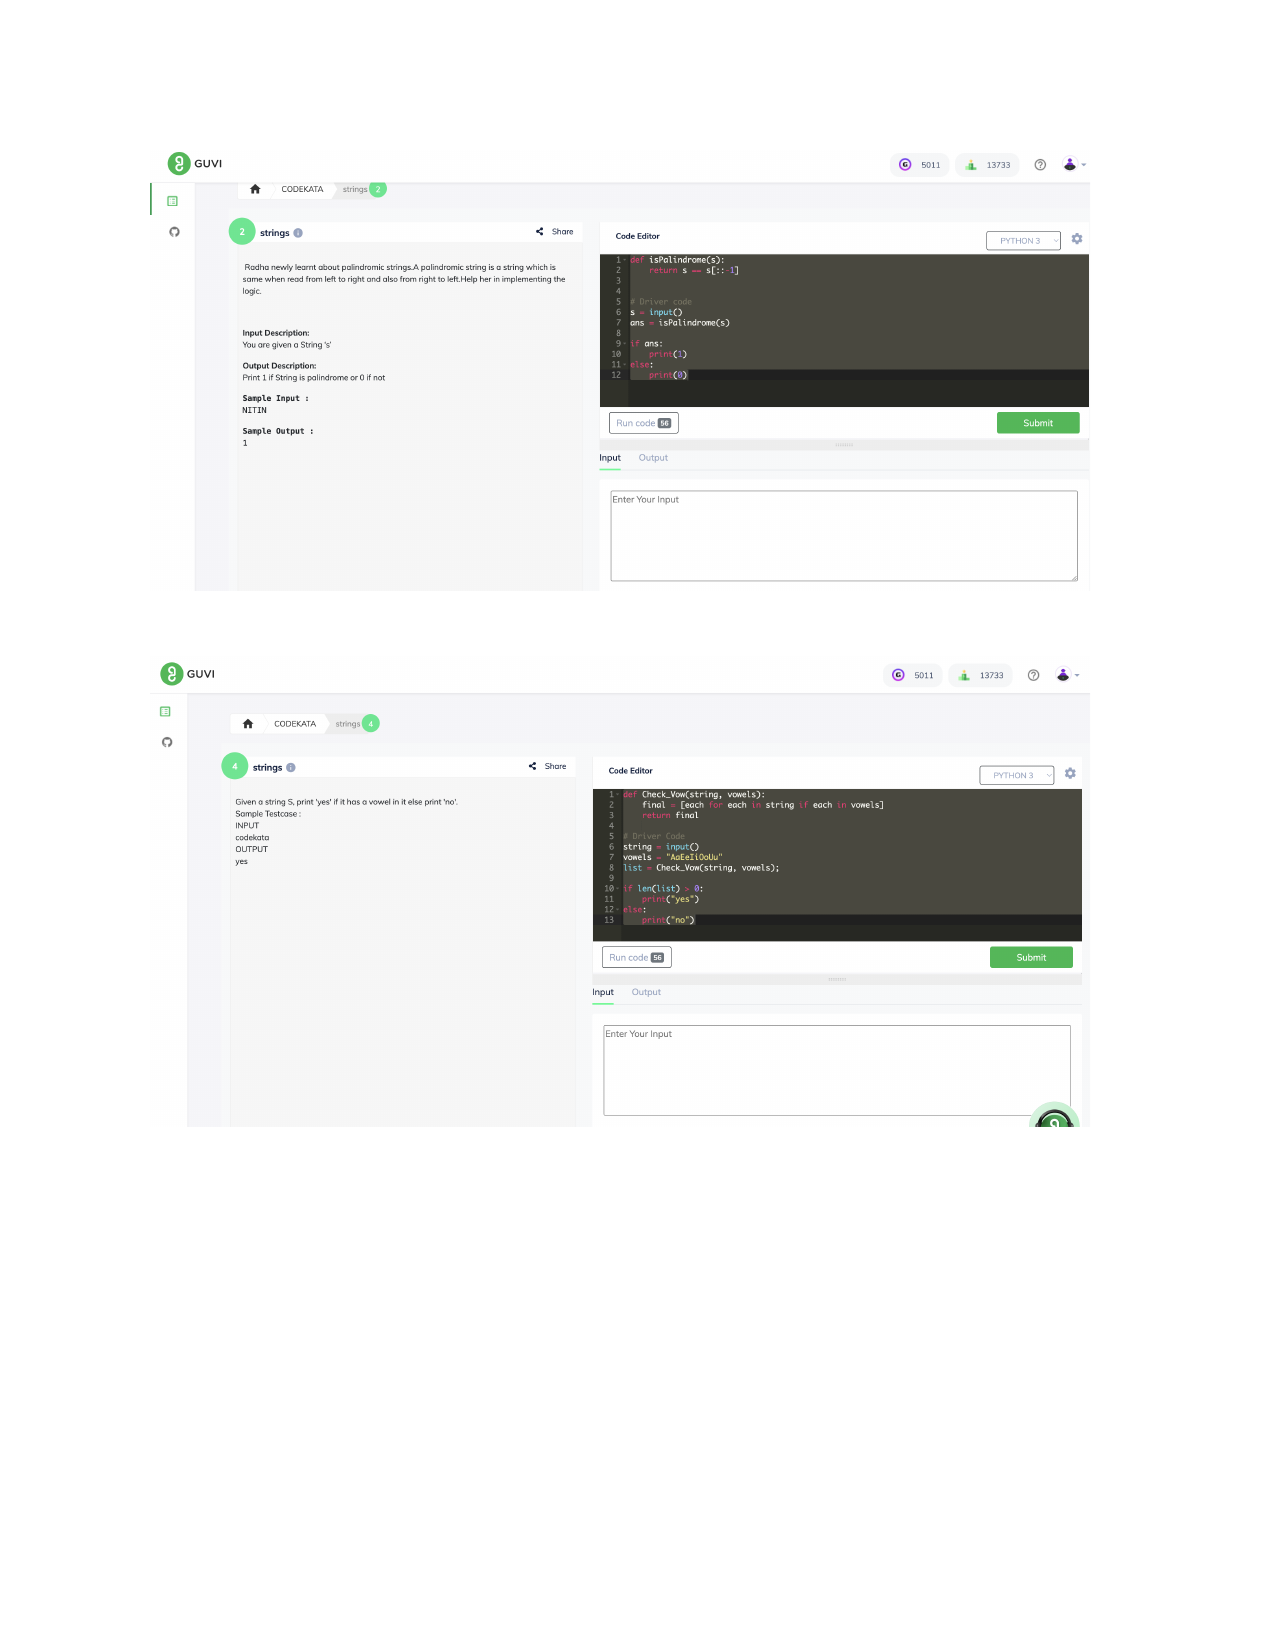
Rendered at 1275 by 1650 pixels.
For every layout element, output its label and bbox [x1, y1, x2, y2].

picture [150, 150, 1091, 591]
picture [150, 656, 1091, 1127]
